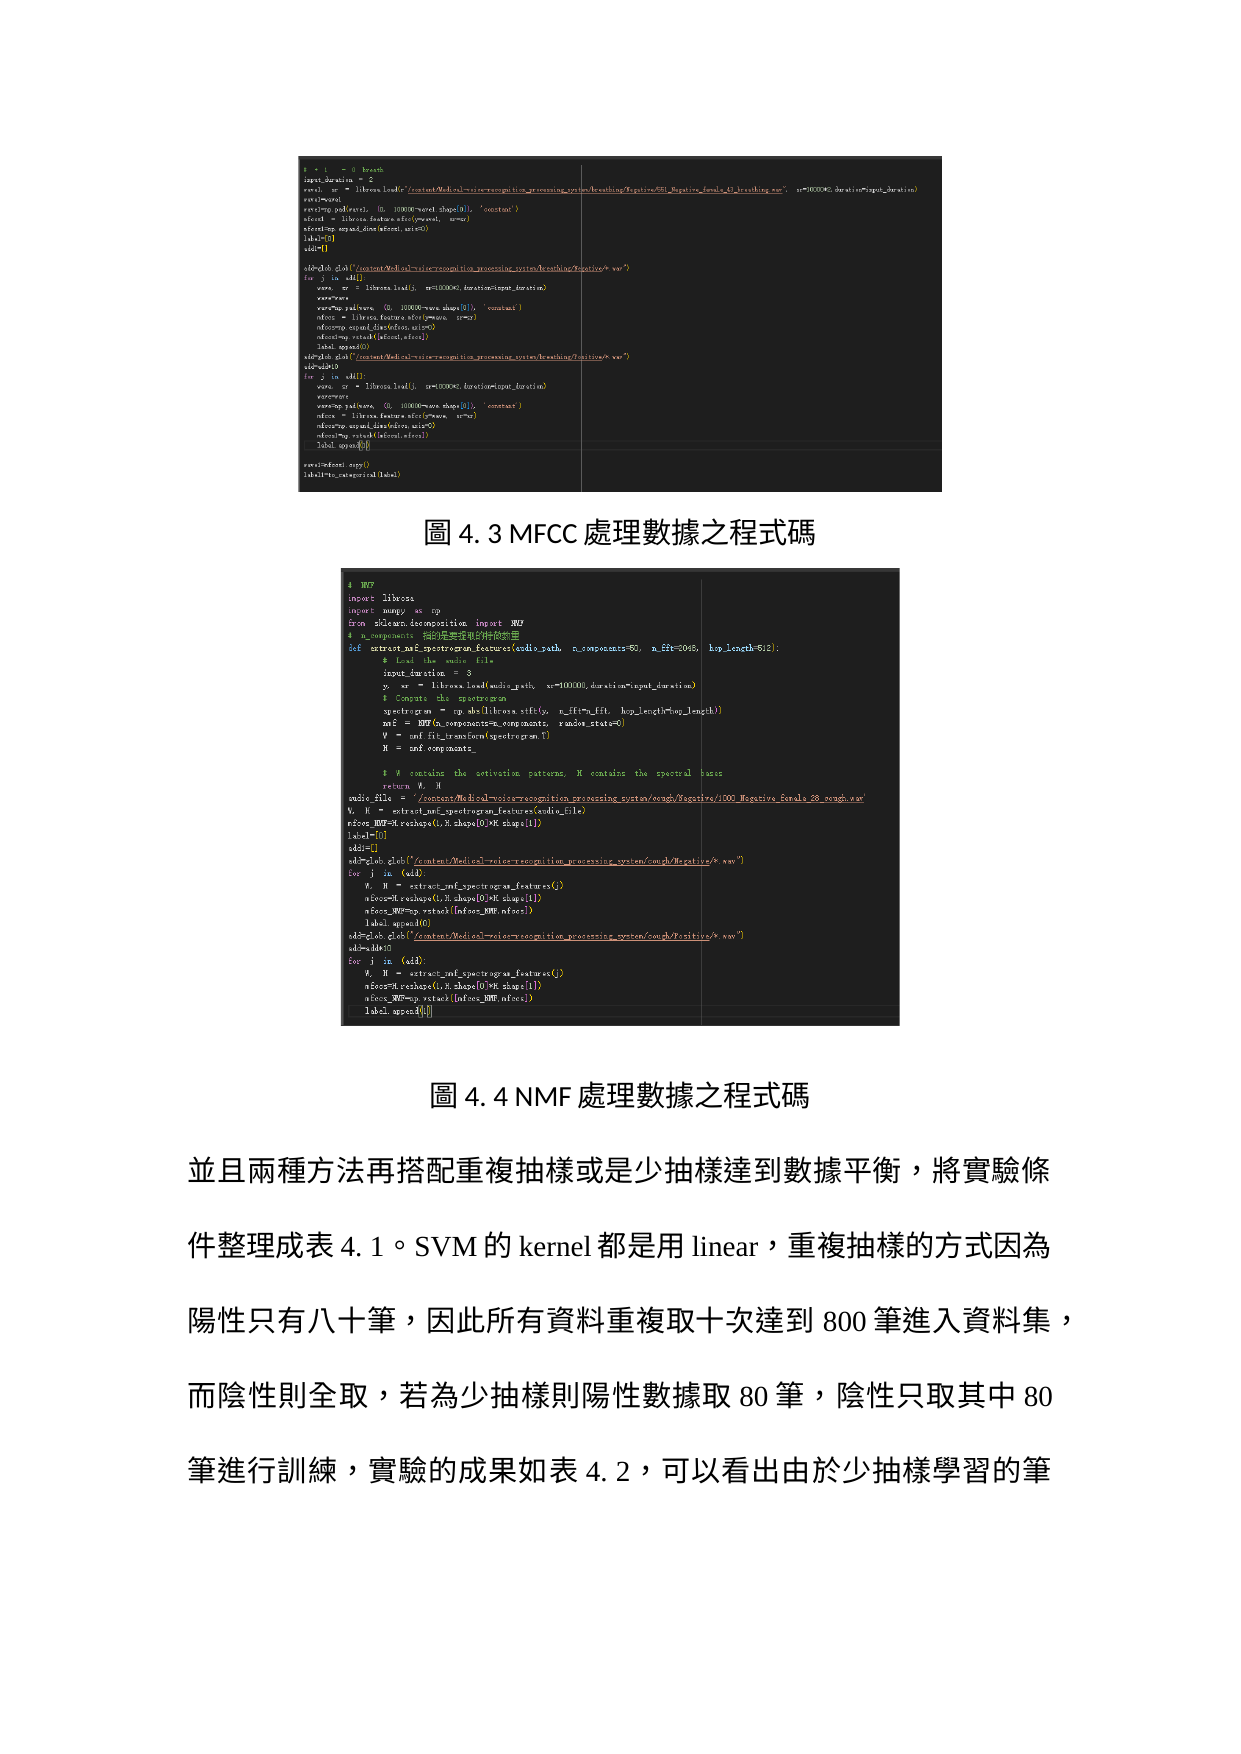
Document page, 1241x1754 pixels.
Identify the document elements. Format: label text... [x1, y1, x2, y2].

picture [298, 156, 942, 492]
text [187, 1131, 1053, 1506]
text 圖4. 4 NMF處理數據之程式碼 [187, 1056, 1053, 1131]
text 圖4. 3 MFCC處理數據之程式碼 [187, 494, 1053, 569]
picture [340, 568, 900, 1026]
